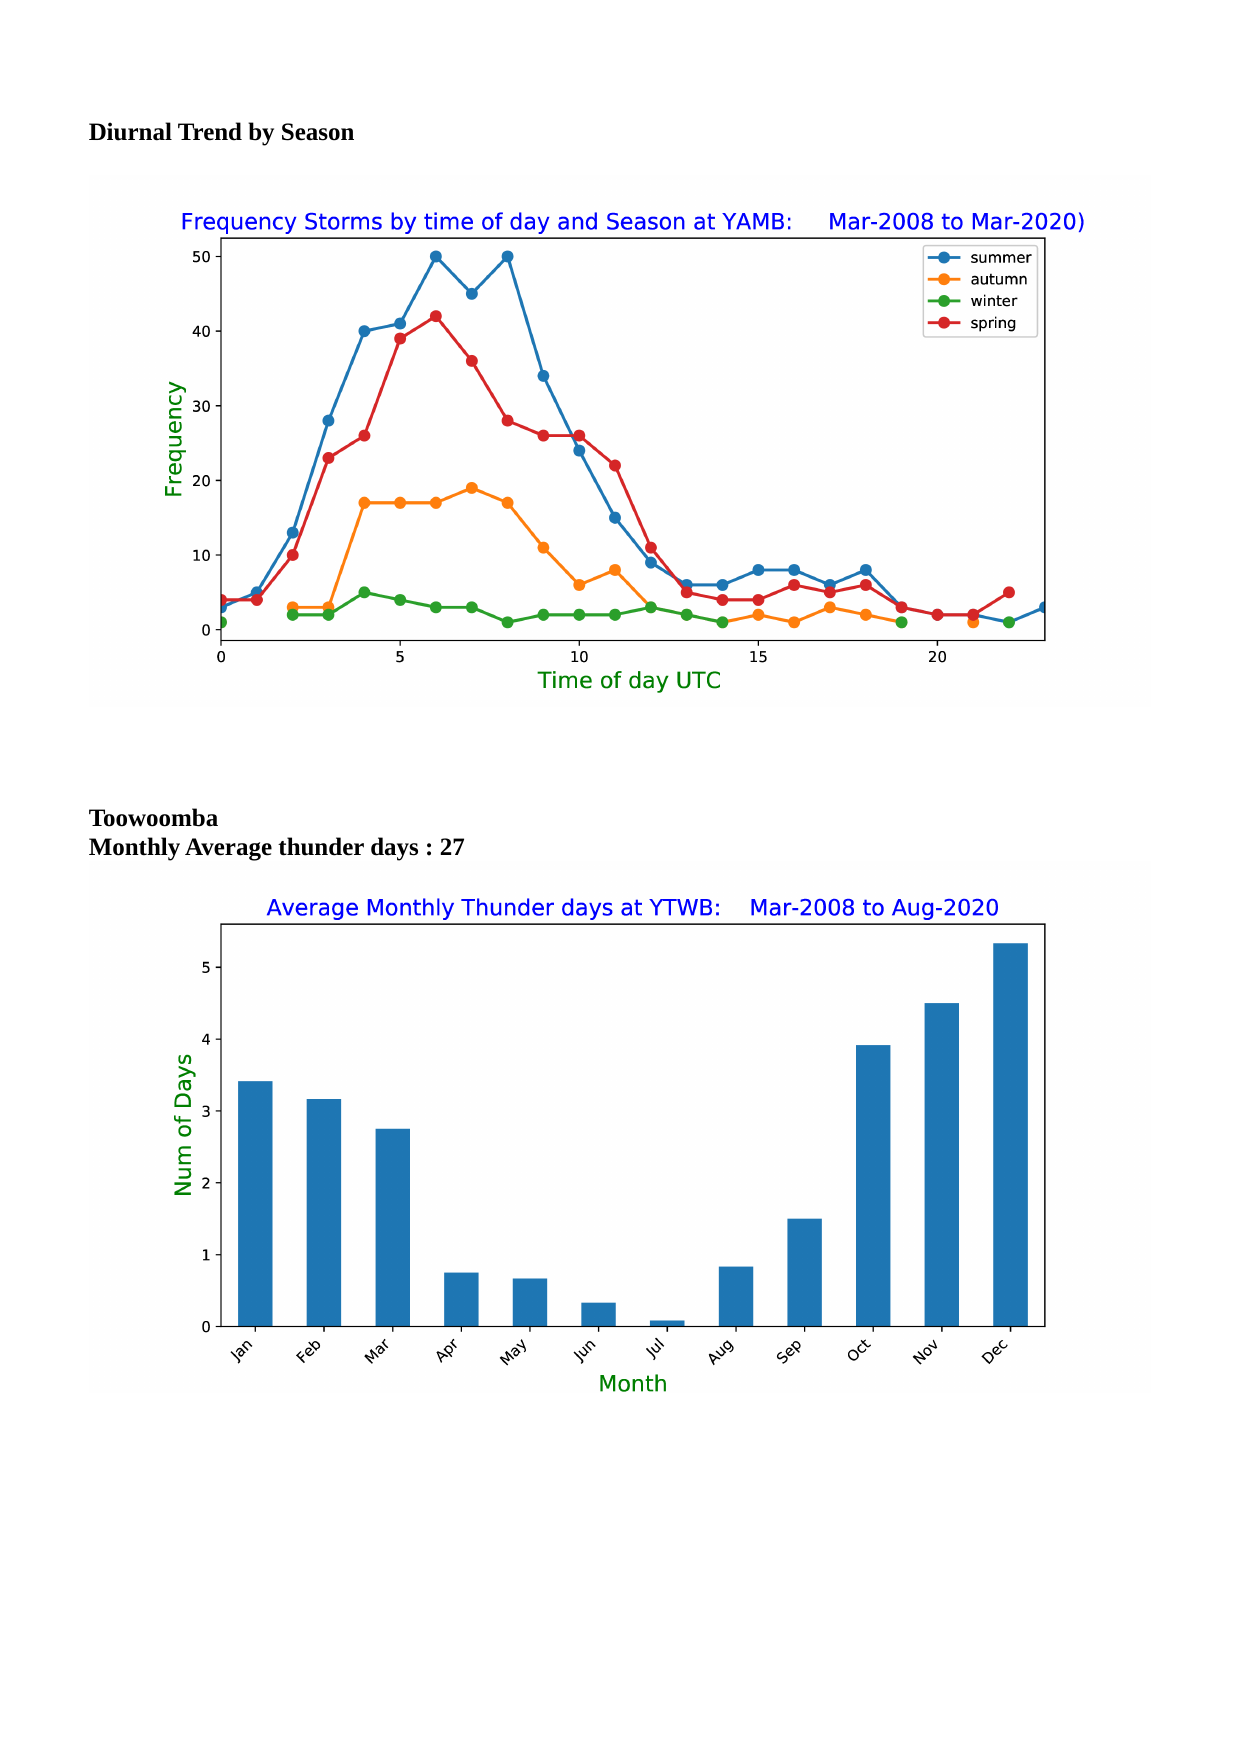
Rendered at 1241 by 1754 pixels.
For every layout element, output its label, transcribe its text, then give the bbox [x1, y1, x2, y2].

text Toowoomba [88, 803, 1152, 832]
text Diurnal Trend by Season [88, 117, 1152, 146]
text Monthly Average thunder days : 27 [88, 832, 1152, 861]
